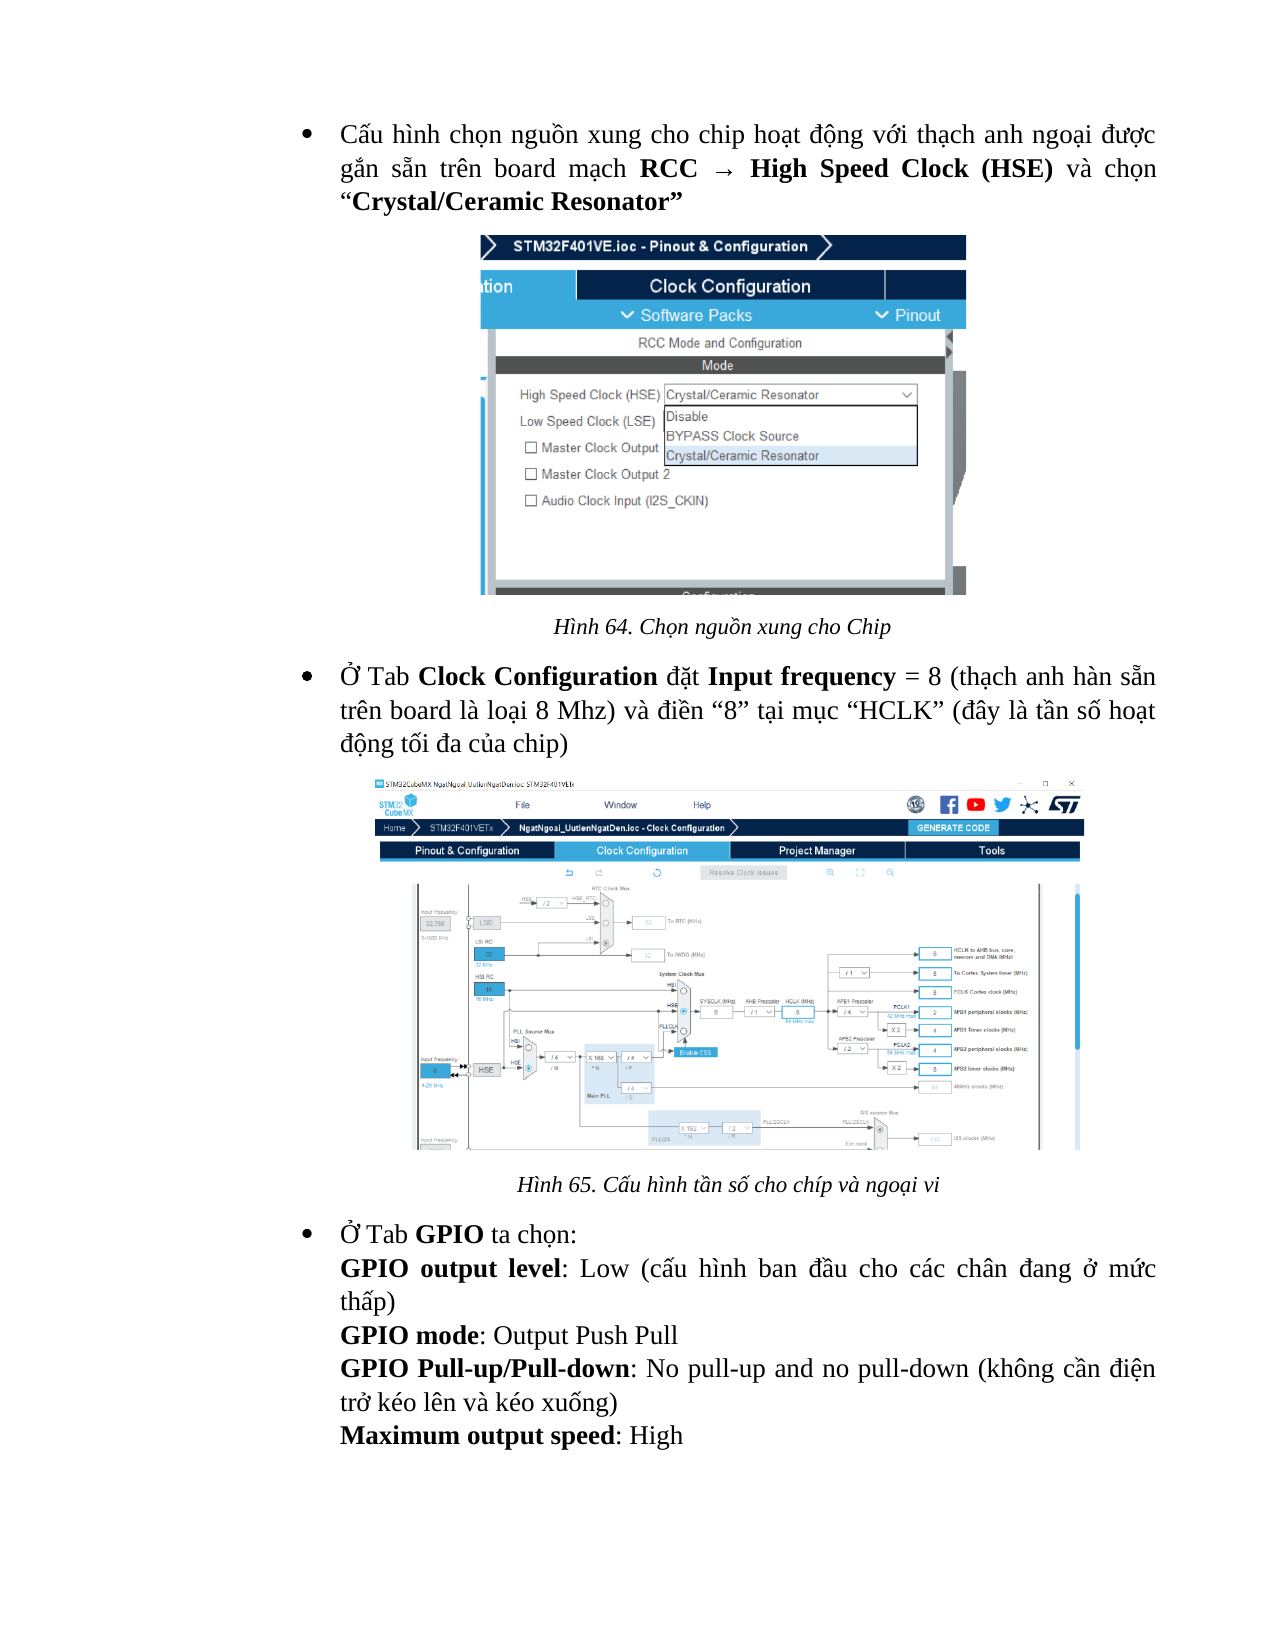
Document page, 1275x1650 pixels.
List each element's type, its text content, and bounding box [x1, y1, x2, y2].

picture [480, 235, 967, 595]
list GPIO output level: Low (cấu hình ban đầu cho các chân đang ở mức thấp) [340, 1252, 1157, 1316]
list Maximum output speed: High [340, 1419, 1157, 1451]
list Ở Tab GPIO ta chọn: [302, 1218, 1157, 1249]
text Hình 65. Cấu hình tần số cho chíp và ngoại vi [227, 1171, 1157, 1197]
list GPIO mode: Output Push Pull [340, 1319, 1157, 1350]
list GPIO Pull-up/Pull-down: No pull-up and no pull-down (không cần điện trở kéo lên và kéo xuống) [340, 1352, 1157, 1417]
list Ở Tab Clock Configuration đặt Input frequency = 8 (thạch anh hàn sẵn trên board là loại 8 Mhz) và điền “8” tại mục “HCLK” (đây là tần số hoạt động tối đa của chip) [302, 660, 1157, 759]
picture [375, 777, 1085, 1152]
text Hình 64. Chọn nguồn xung cho Chip [215, 613, 1157, 639]
list Cấu hình chọn nguồn xung cho chip hoạt động với thạch anh ngoại được gắn sẵn trên board mạch RCC → High Speed Clock (HSE) và chọn “Crystal/Ceramic Resonator” [302, 118, 1157, 216]
